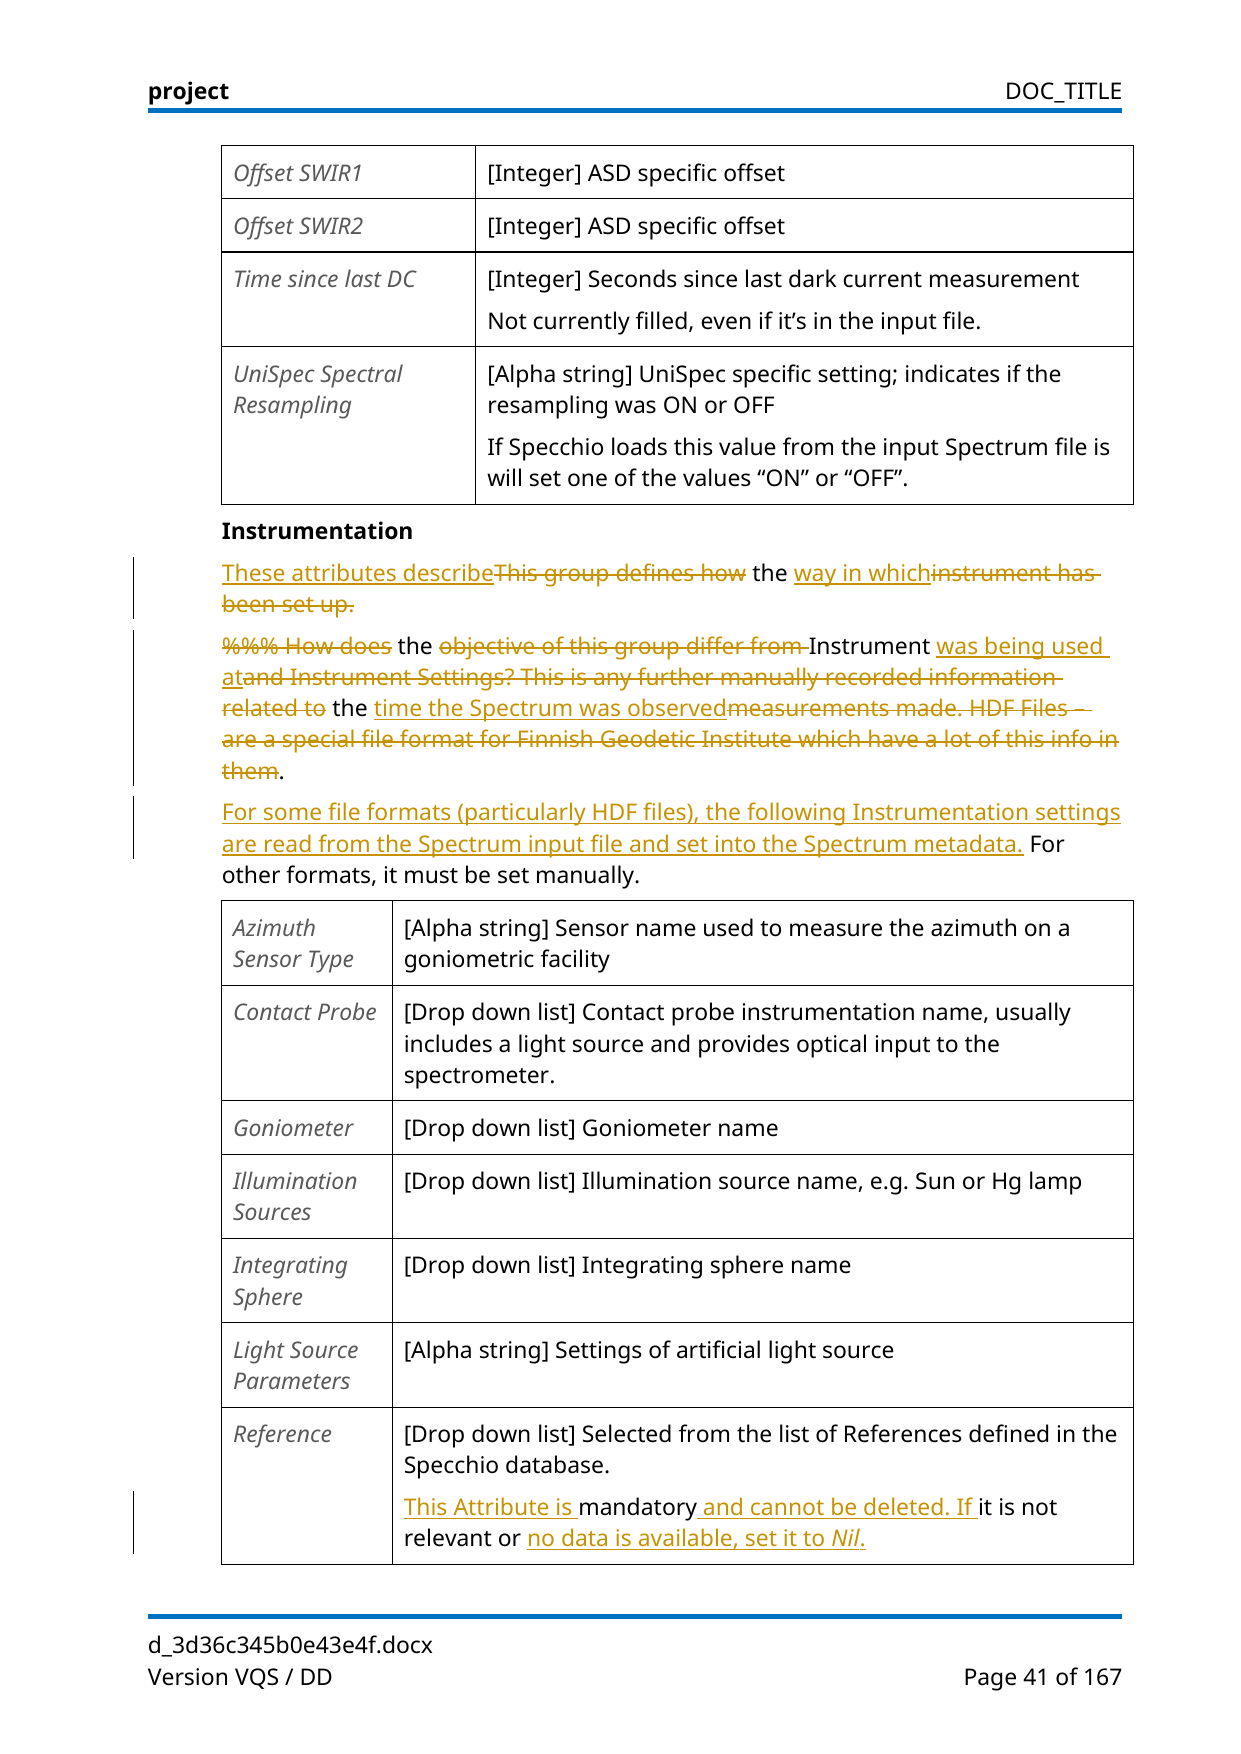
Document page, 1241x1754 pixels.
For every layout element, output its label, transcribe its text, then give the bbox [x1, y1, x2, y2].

table_cell [Alpha string] Settings of artificial light source [393, 1323, 1133, 1407]
table_cell Contact Probe [222, 986, 392, 1100]
table_cell [Drop down list] Contact probe instrumentation name, usually includes a light source and provides optical input to the spectrometer. [393, 986, 1133, 1100]
table_cell [Integer] ASD specific offset [476, 146, 1133, 198]
table_cell Illumination Sources [222, 1155, 392, 1238]
table_cell Reference [222, 1408, 392, 1564]
table_cell [Drop down list] Selected from the list of References defined in the Specchio database. mandatoryit is not relevant or [393, 1408, 1133, 1564]
text For other formats, it must be set manually. [222, 796, 1122, 890]
text the [222, 557, 1122, 619]
table_cell [Drop down list] Goniometer name [393, 1101, 1133, 1153]
text the Instrument the . [222, 629, 1122, 786]
table_cell Offset SWIR2 [222, 199, 475, 251]
table_cell Time since last DC [222, 253, 475, 346]
table_header [Alpha string] Sensor name used to measure the azimuth on a goniometric facility [393, 901, 1133, 985]
table_cell [Drop down list] Integrating sphere name [393, 1239, 1133, 1322]
text Instrumentation [222, 515, 1122, 546]
table_cell [Alpha string] UniSpec specific setting; indicates if the resampling was ON or OFF If Specchio loads this value from the input Spectrum file is will set one of the values “ON” or “OFF”. [476, 347, 1133, 503]
table_cell [Integer] Seconds since last dark current measurement Not currently filled, even if it’s in the input file. [476, 253, 1133, 346]
table_cell Goniometer [222, 1101, 392, 1153]
table_cell [Integer] ASD specific offset [476, 199, 1133, 251]
table_cell Light Source Parameters [222, 1323, 392, 1407]
table_header Azimuth Sensor Type [222, 901, 392, 985]
table_cell UniSpec Spectral Resampling [222, 347, 475, 503]
table_cell Integrating Sphere [222, 1239, 392, 1322]
table_cell [Drop down list] Illumination source name, e.g. Sun or Hg lamp [393, 1155, 1133, 1238]
table_cell Offset SWIR1 [222, 146, 475, 198]
